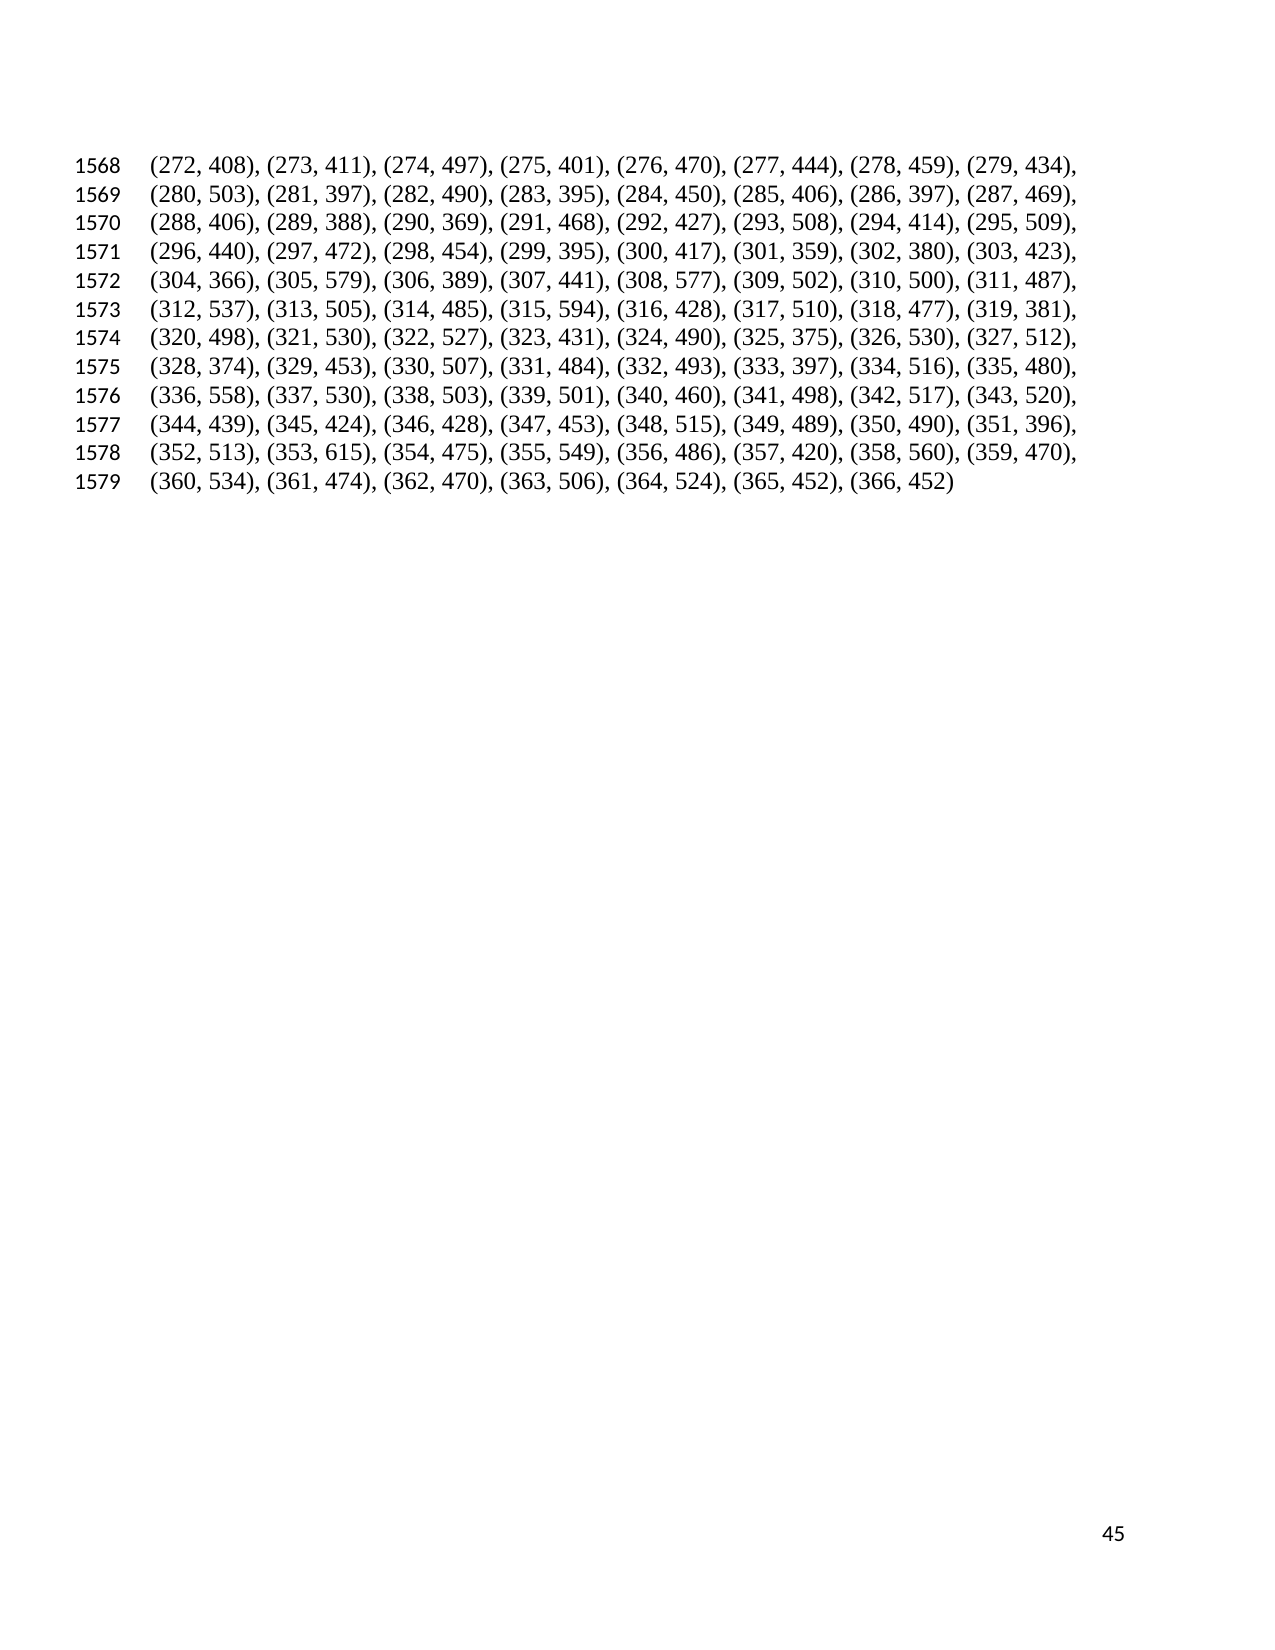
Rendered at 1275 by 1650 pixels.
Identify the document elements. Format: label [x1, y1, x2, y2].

text [150, 150, 1125, 495]
